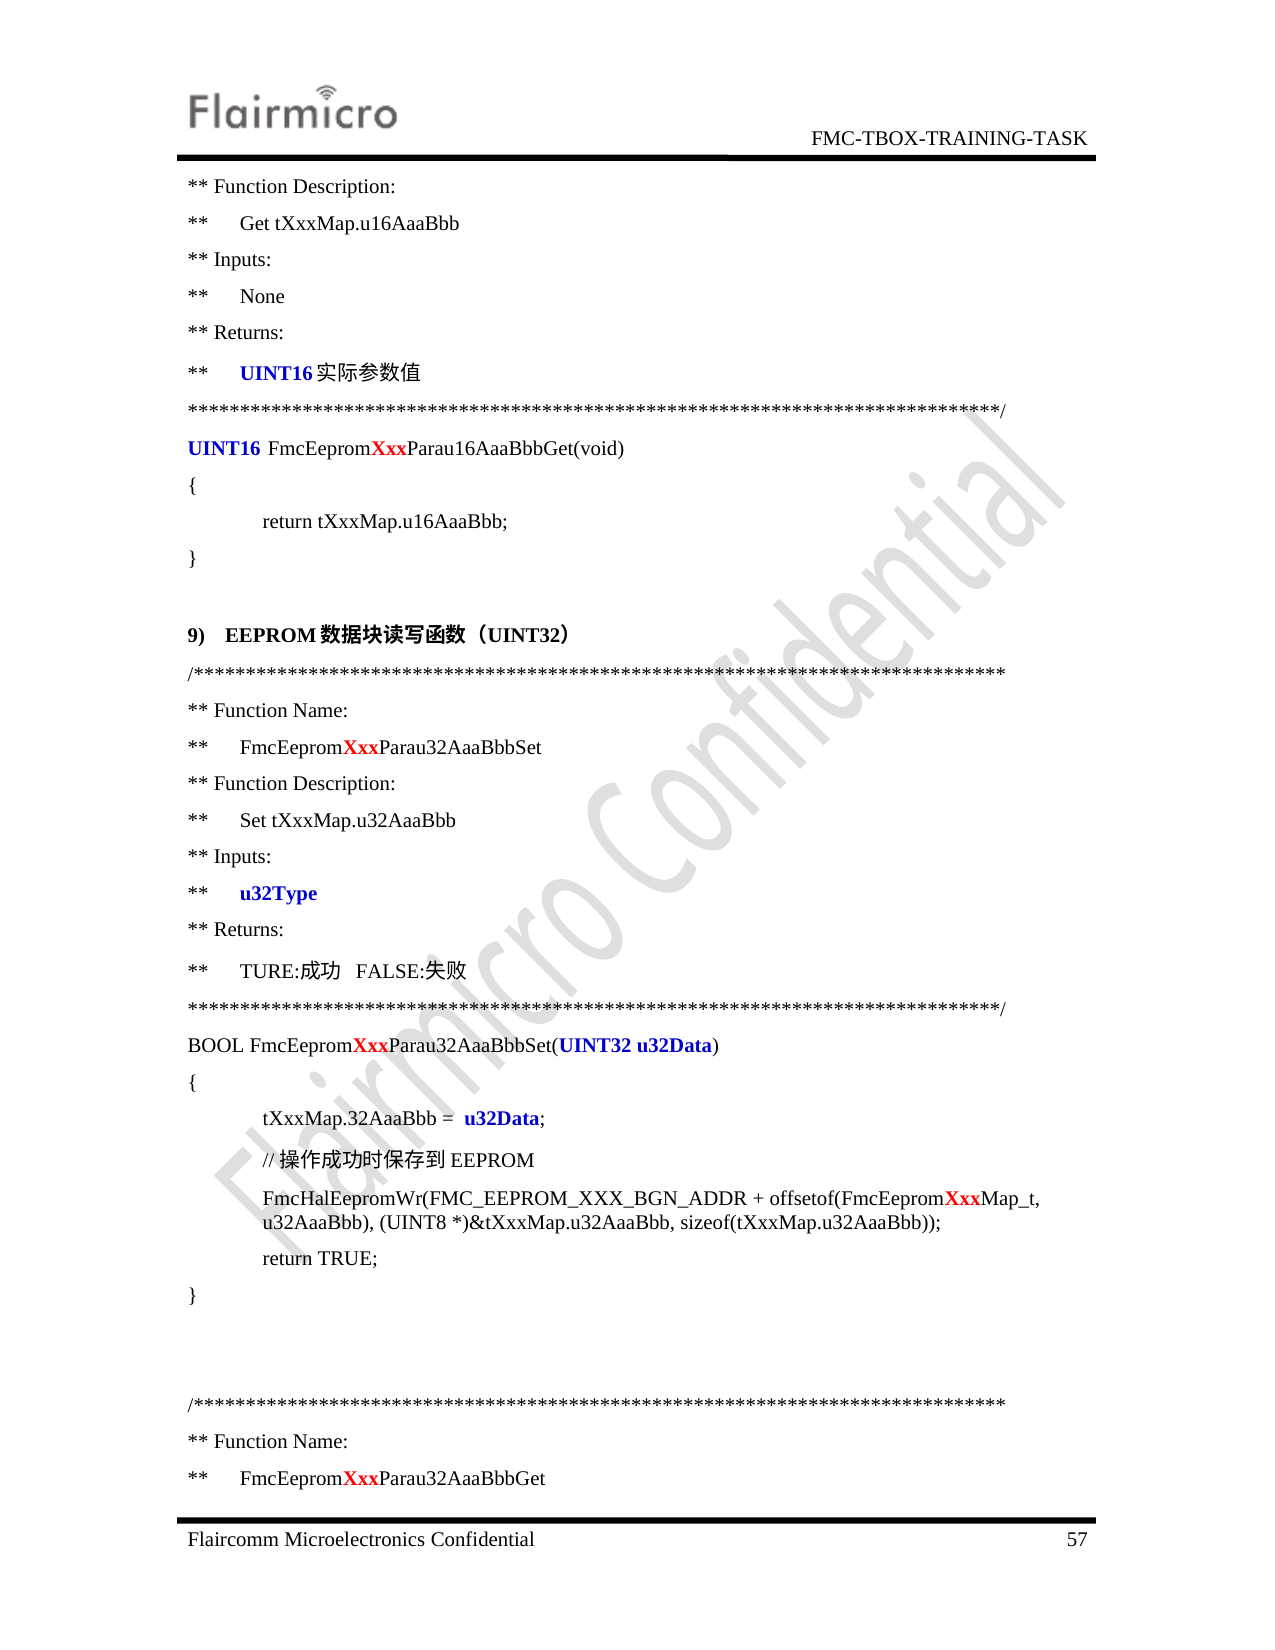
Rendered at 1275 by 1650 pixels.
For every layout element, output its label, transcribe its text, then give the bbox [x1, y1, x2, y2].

text ** FmcEepromXxxParau32AaaBbbSet [187, 734, 1087, 759]
text ** Function Description: [187, 174, 1087, 198]
text ** Function Name: [187, 698, 1087, 722]
text // 操作成功时保存到EEPROM [187, 1143, 1087, 1173]
list EEPROM数据块读写函数（UINT32） [187, 619, 1087, 649]
text ** Inputs: [187, 247, 1087, 271]
text BOOL FmcEepromXxxParau32AaaBbbSet(UINT32 u32Data) [187, 1033, 1087, 1057]
text ** u32Type [187, 881, 1087, 905]
text { [187, 472, 1087, 497]
text } [187, 1283, 1087, 1307]
text ** Returns: [187, 917, 1087, 941]
text FmcHalEepromWr(FMC_EEPROM_XXX_BGN_ADDR + offsetof(FmcEepromXxxMap_t, u32AaaBbb), (UINT8 *)&tXxxMap.u32AaaBbb, sizeof(tXxxMap.u32AaaBbb)); [262, 1186, 1087, 1234]
text ** Function Description: [187, 771, 1087, 795]
text ** Set tXxxMap.u32AaaBbb [187, 808, 1087, 832]
text ** None [187, 283, 1087, 308]
text { [187, 1070, 1087, 1094]
text return TRUE; [262, 1246, 1087, 1270]
picture [187, 75, 400, 146]
text ** TURE:成功 FALSE:失败 [187, 954, 1087, 984]
text ** Returns: [187, 320, 1087, 344]
text ** Function Name: [187, 1429, 1087, 1453]
text ** Get tXxxMap.u16AaaBbb [187, 210, 1087, 234]
text UINT16 FmcEepromXxxParau16AaaBbbGet(void) [187, 436, 1087, 460]
text ** UINT16实际参数值 [187, 357, 1087, 387]
text tXxxMap.32AaaBbb = u32Data; [187, 1106, 1087, 1130]
text ** FmcEepromXxxParau32AaaBbbGet [187, 1466, 1087, 1490]
text /****************************************************************************** [187, 661, 1087, 686]
text ******************************************************************************/ [187, 997, 1087, 1021]
text ******************************************************************************/ [187, 399, 1087, 423]
text /****************************************************************************** [187, 1392, 1087, 1417]
text ** Inputs: [187, 844, 1087, 868]
text return tXxxMap.u16AaaBbb; [187, 509, 1087, 533]
text } [187, 546, 1087, 570]
